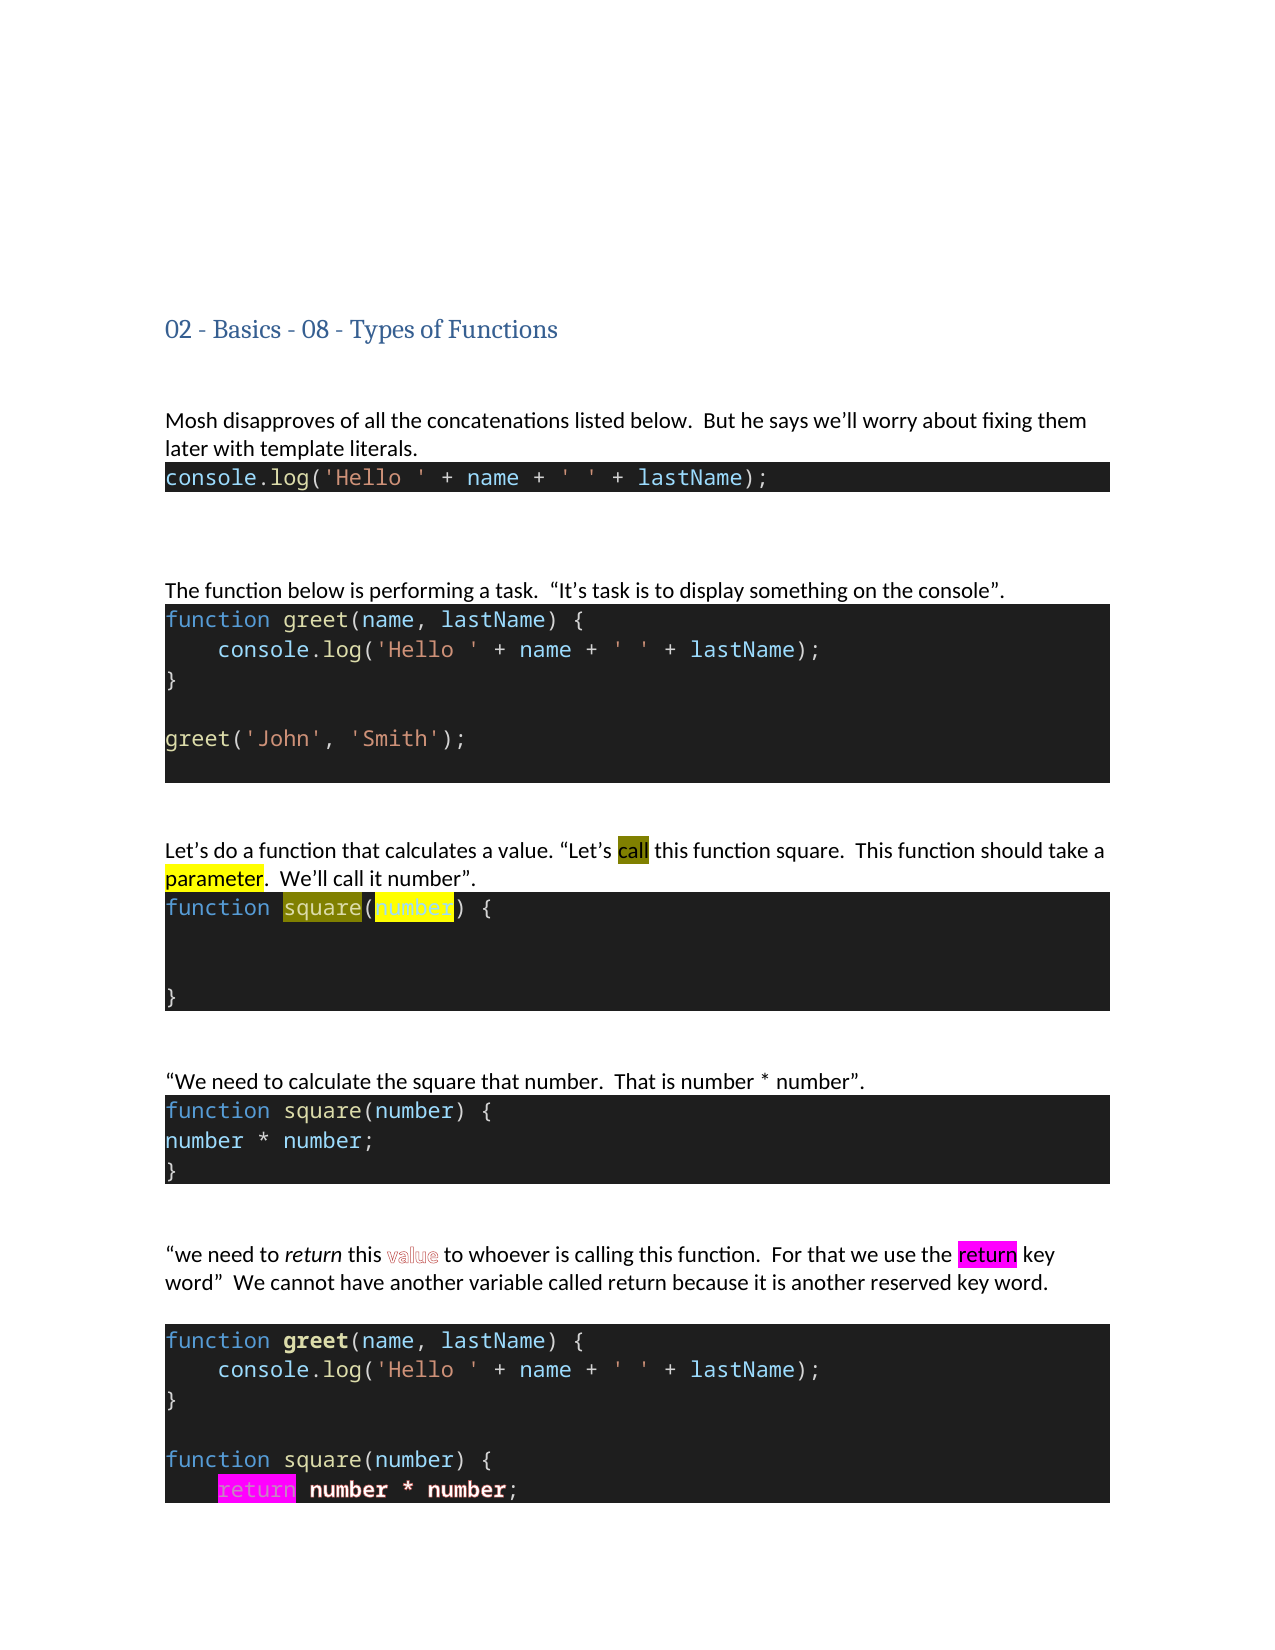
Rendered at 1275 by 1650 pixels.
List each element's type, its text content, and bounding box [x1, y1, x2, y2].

text return number * number; [165, 1473, 1110, 1503]
text } [165, 1384, 1110, 1414]
text console.log('Hello ' + name + ' ' + lastName); [165, 462, 1110, 492]
text console.log('Hello ' + name + ' ' + lastName); [165, 1354, 1110, 1384]
text greet('John', 'Smith'); [165, 723, 1110, 753]
text The function below is performing a task. “It’s task is to display something on the console”. [165, 576, 1110, 604]
text } [165, 981, 1110, 1011]
text function square(number) { [165, 892, 283, 922]
subtitle 02 - Basics - 08 - Types of Functions [165, 314, 1110, 346]
text } [165, 1155, 1110, 1184]
text number * number; [165, 1125, 1110, 1155]
text function greet(name, lastName) { [165, 604, 1110, 634]
text function square(number) { [454, 892, 1110, 922]
text Let’s do a function that calculates a value. “Let’s call this function square. This function should take a parameter. We’ll call it number”. [165, 836, 1110, 892]
text console.log('Hello ' + name + ' ' + lastName); [165, 634, 1110, 664]
text function greet(name, lastName) { [165, 1324, 1110, 1354]
text function square(number) { [165, 1095, 1110, 1125]
text } [165, 664, 1110, 693]
text function square(number) { [165, 1444, 1110, 1473]
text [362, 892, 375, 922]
text “We need to calculate the square that number. That is number * number”. [165, 1067, 1110, 1095]
text “we need to return this value to whoever is calling this function. For that we use the return key word” We cannot have another variable called return because it is another reserved key word. [165, 1241, 1110, 1297]
text Mosh disapproves of all the concatenations listed below. But he says we’ll worry about fixing them later with template literals. [165, 406, 1110, 462]
